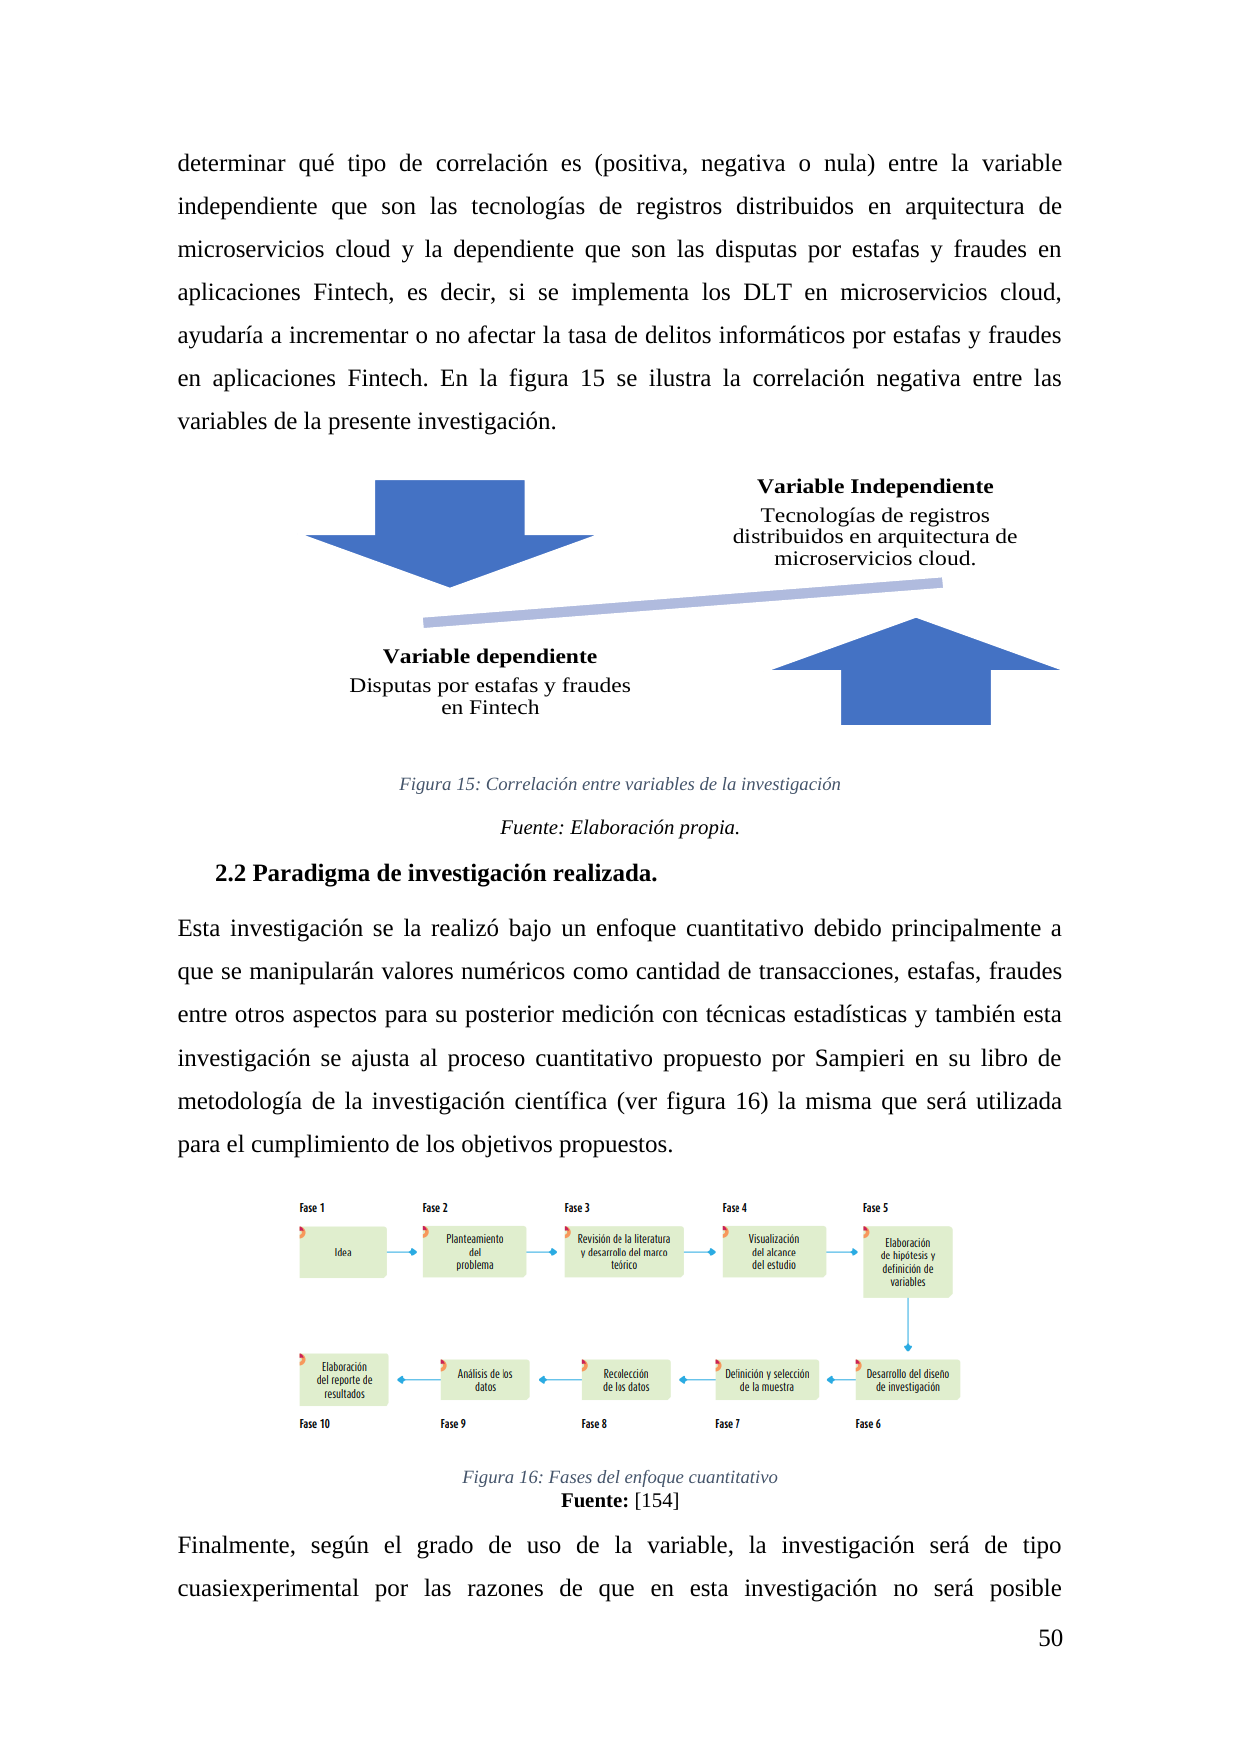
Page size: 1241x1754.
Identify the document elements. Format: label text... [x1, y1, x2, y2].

picture [271, 1188, 969, 1447]
list Paradigma de investigación realizada. [215, 858, 1063, 886]
text Figura 15: Correlación entre variables de la investigación [177, 773, 1063, 794]
text Fuente: Elaboración propia. [177, 815, 1063, 839]
text Esta investigación se la realizó bajo un enfoque cuantitativo debido principalmente a que se manipularán valores numéricos como cantidad de transacciones, estafas, fraudes entre otros aspectos para su posterior medición con técnicas estadísticas y también esta investigación se ajusta al proceso cuantitativo propuesto por Sampieri en su libro de metodología de la investigación científica (ver figura 16) la misma que será utilizada para el cumplimiento de los objetivos propuestos. [177, 913, 1063, 1158]
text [177, 148, 1063, 435]
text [177, 1530, 1063, 1602]
text Figura 16: Fases del enfoque cuantitativo [177, 1466, 1063, 1488]
text Fuente: [177, 1488, 1063, 1512]
